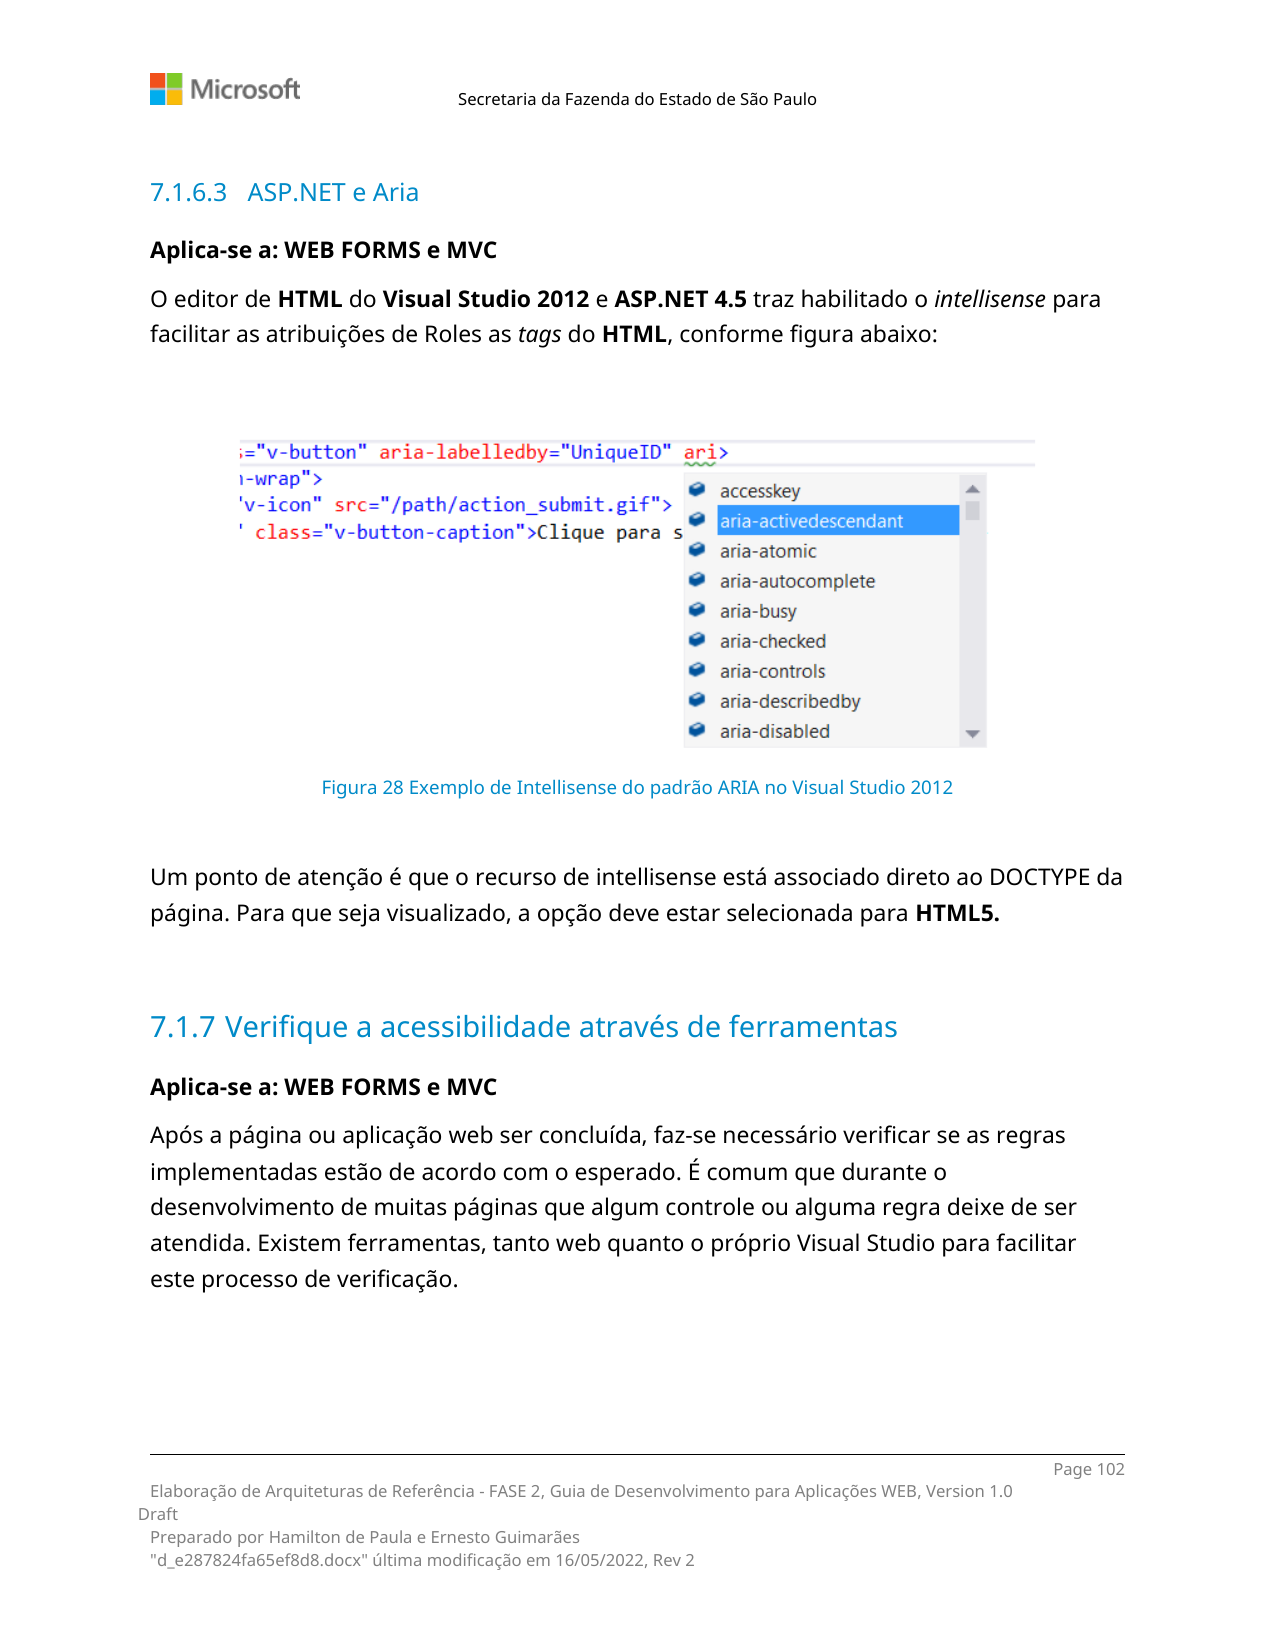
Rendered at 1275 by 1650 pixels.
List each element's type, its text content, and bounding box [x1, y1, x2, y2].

text Um ponto de atenção é que o recurso de intellisense está associado direto ao DOCTYPE da página. Para que seja visualizado, a opção deve estar selecionada para HTML5. [150, 861, 1125, 928]
text Após a página ou aplicação web ser concluída, faz-se necessário verificar se as regras implementadas estão de acordo com o esperado. É comum que durante o desenvolvimento de muitas páginas que algum controle ou alguma regra deixe de ser atendida. Existem ferramentas, tanto web quanto o próprio Visual Studio para facilitar este processo de verificação. [150, 1119, 1125, 1294]
picture [150, 73, 300, 106]
picture [239, 415, 1036, 758]
text Aplica-se a: WEB FORMS e MVC [150, 1071, 1125, 1102]
text O editor de HTML do Visual Studio 2012 e ASP.NET 4.5 traz habilitado o intellisense para facilitar as atribuições de Roles as tags do HTML, conforme figura abaixo: [150, 282, 1125, 350]
text Figura 28 Exemplo de Intellisense do padrão ARIA no Visual Studio 2012 [150, 774, 1125, 800]
subtitle ASP.NET e Aria [150, 175, 1125, 209]
subtitle Verifique a acessibilidade através de ferramentas [150, 1006, 1125, 1046]
text Aplica-se a: WEB FORMS e MVC [150, 234, 1125, 265]
